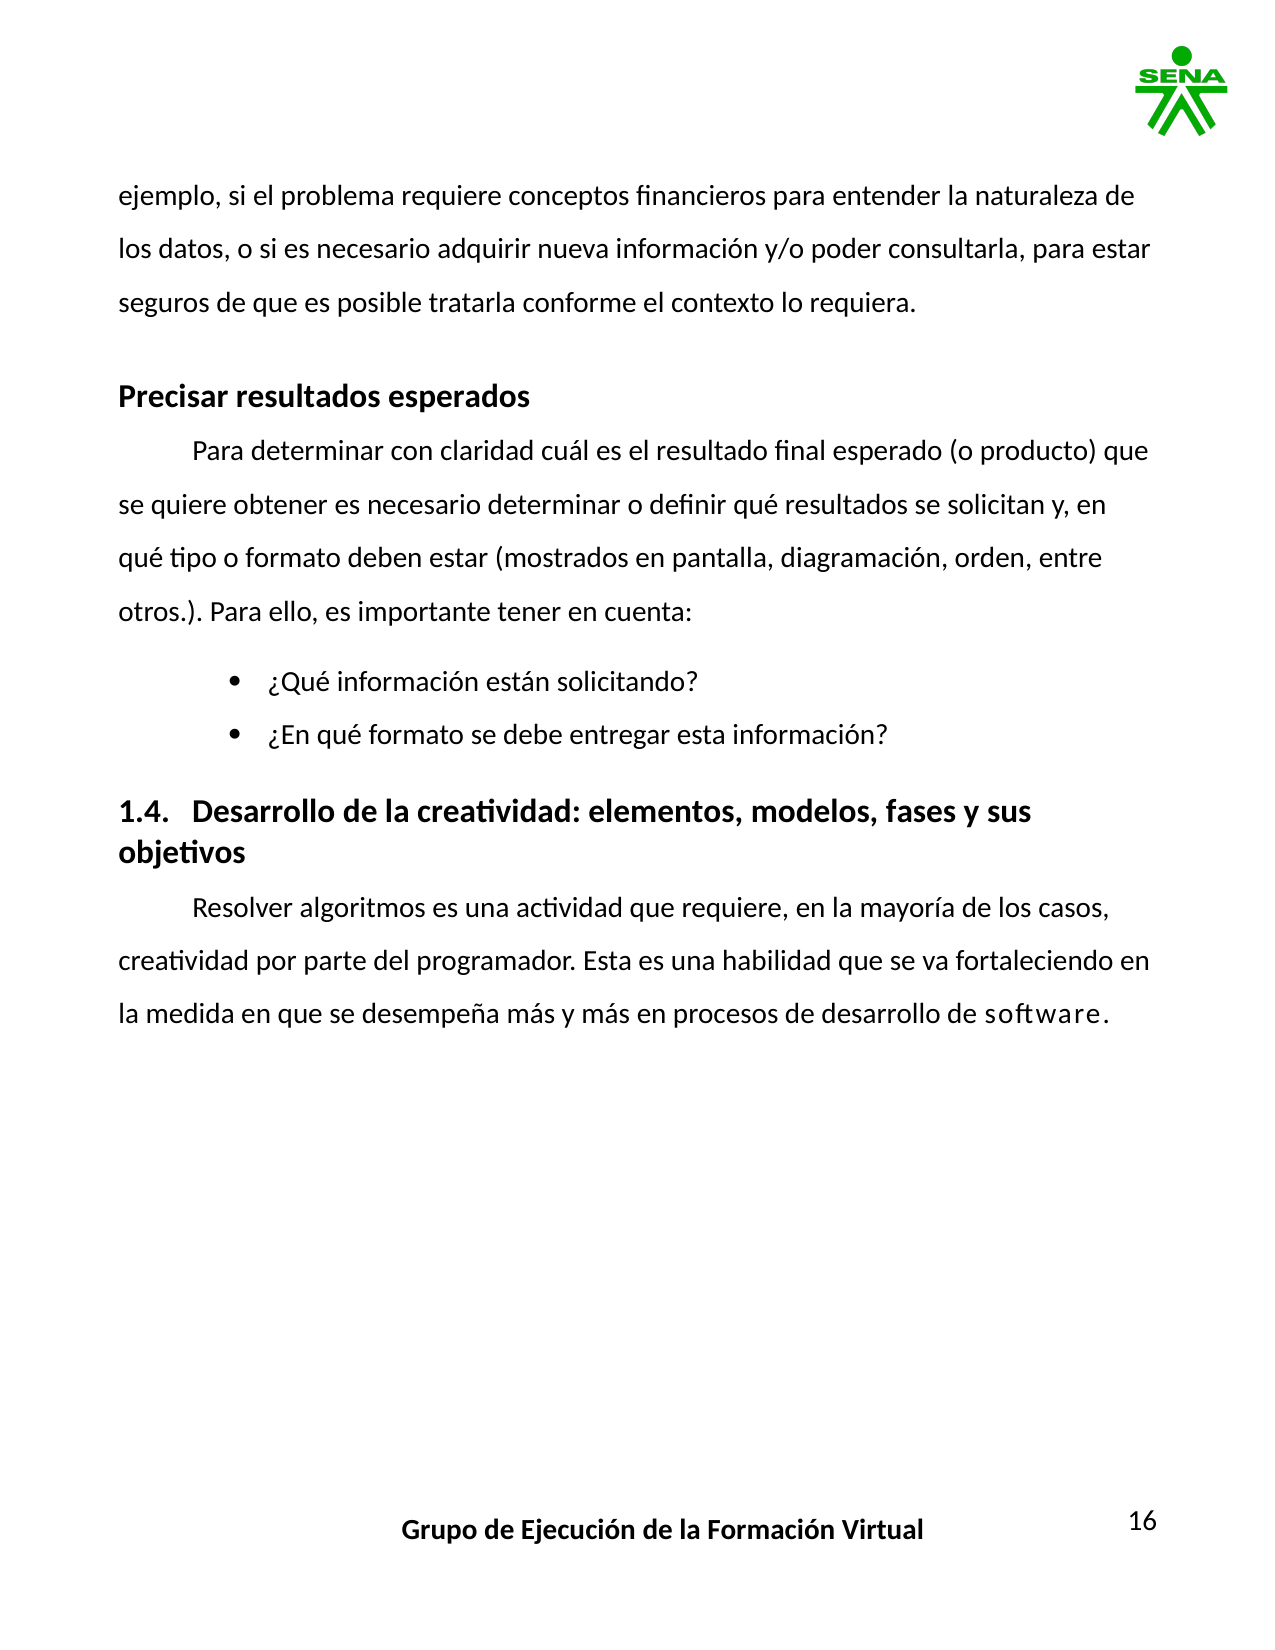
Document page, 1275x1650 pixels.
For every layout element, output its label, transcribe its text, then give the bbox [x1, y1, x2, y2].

subtitle Desarrollo de la creatividad: elementos, modelos, fases y sus objetivos [118, 791, 1157, 872]
text Para determinar con claridad cuál es el resultado final esperado (o producto) que se quiere obtener es necesario determinar o definir qué resultados se solicitan y, en qué tipo o formato deben estar (mostrados en pantalla, diagramación, orden, entre otros.). Para ello, es importante tener en cuenta: [118, 432, 1157, 628]
list ¿En qué formato se debe entregar esta información? [229, 716, 1157, 752]
picture [1135, 46, 1228, 136]
subtitle Precisar resultados esperados [118, 375, 1157, 416]
list ¿Qué información están solicitando? [229, 663, 1157, 698]
text Resolver algoritmos es una actividad que requiere, en la mayoría de los casos, creatividad por parte del programador. Esta es una habilidad que se va fortaleciendo en la medida en que se desempeña más y más en procesos de desarrollo de software. [118, 889, 1157, 1031]
